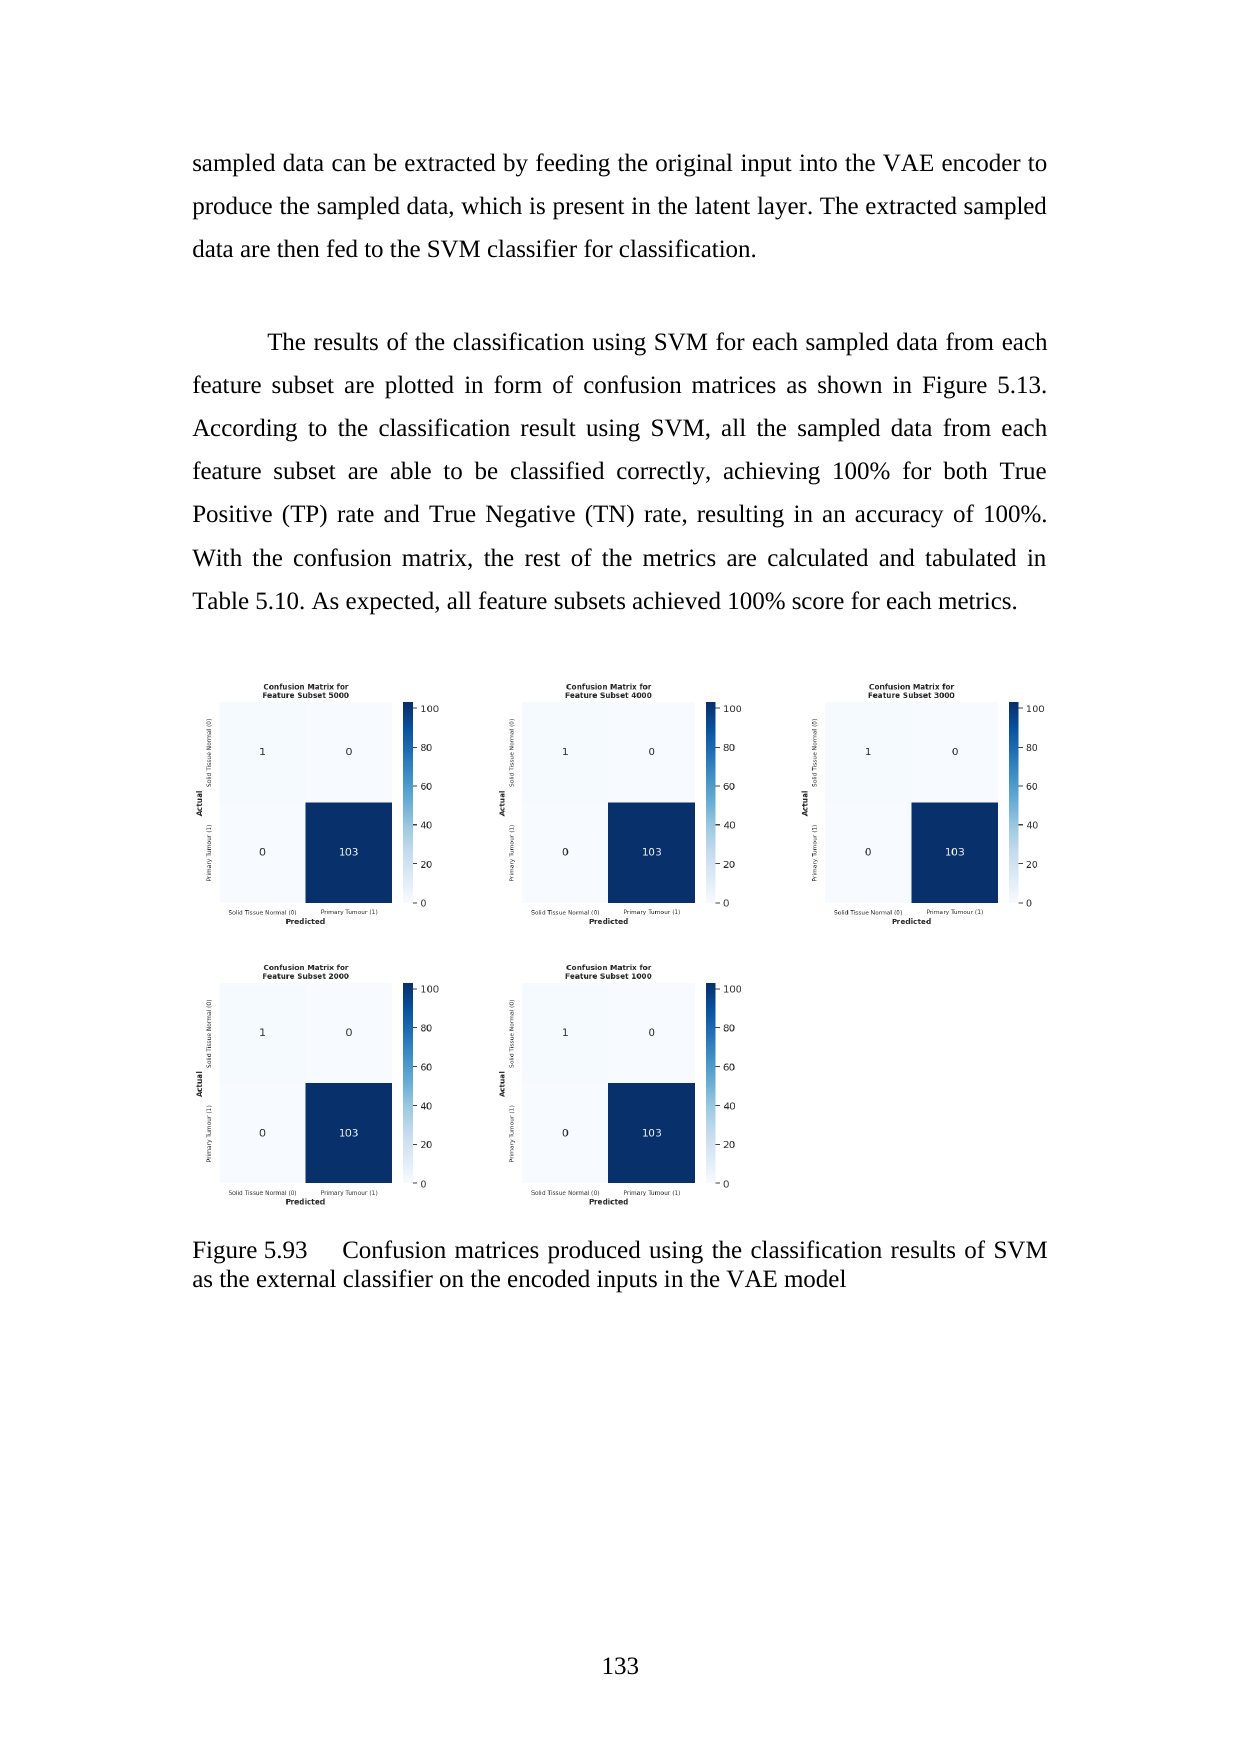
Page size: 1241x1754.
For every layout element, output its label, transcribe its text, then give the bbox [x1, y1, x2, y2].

picture [192, 678, 1049, 1211]
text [192, 148, 1048, 263]
text The results of the classification using SVM for each sampled data from each feature subset are plotted in form of confusion matrices as shown in Figure 5.13. According to the classification result using SVM, all the sampled data from each feature subset are able to be classified correctly, achieving 100% for both True Positive (TP) rate and True Negative (TN) rate, resulting in an accuracy of 100%. With the confusion matrix, the rest of the metrics are calculated and tabulated in Table 5.10. As expected, all feature subsets achieved 100% score for each metrics. [192, 327, 1048, 614]
